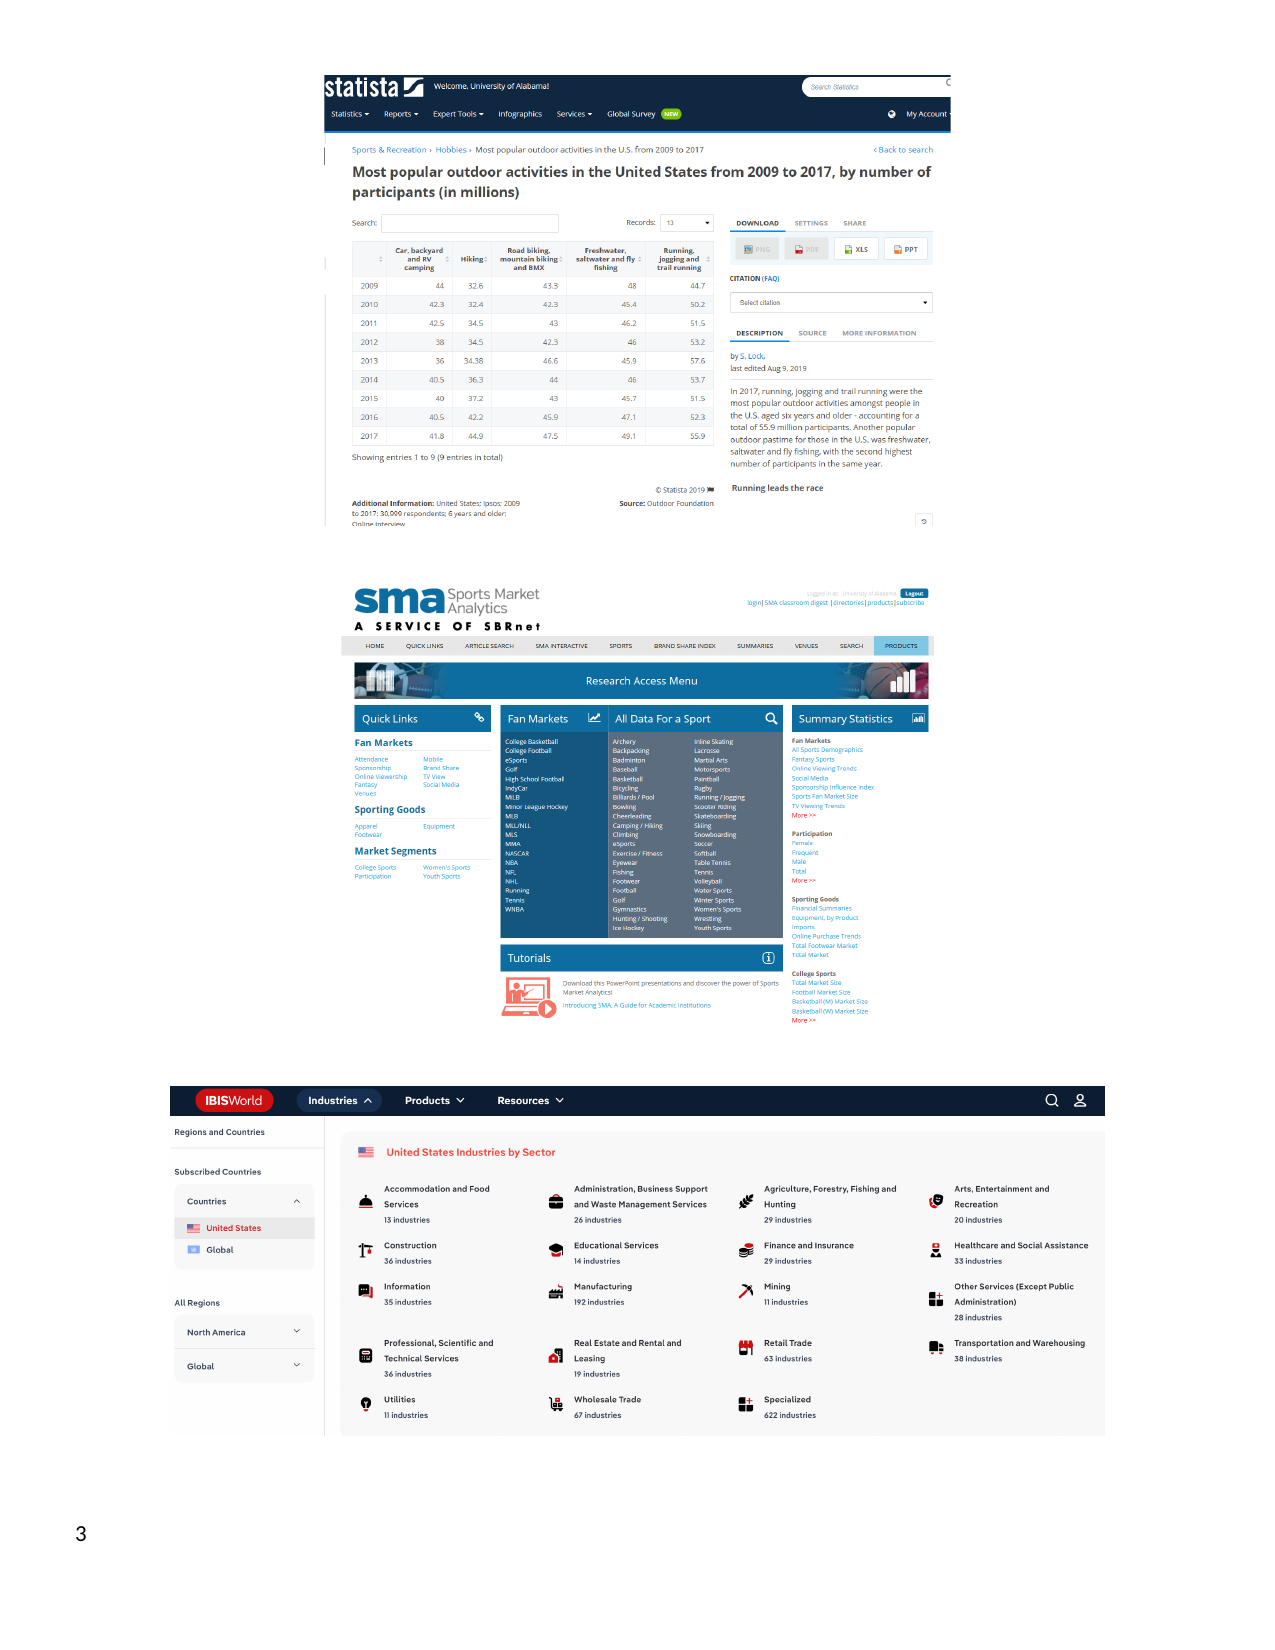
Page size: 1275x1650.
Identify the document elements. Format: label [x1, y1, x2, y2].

picture [170, 1086, 1105, 1436]
picture [324, 75, 951, 526]
picture [341, 585, 934, 1027]
